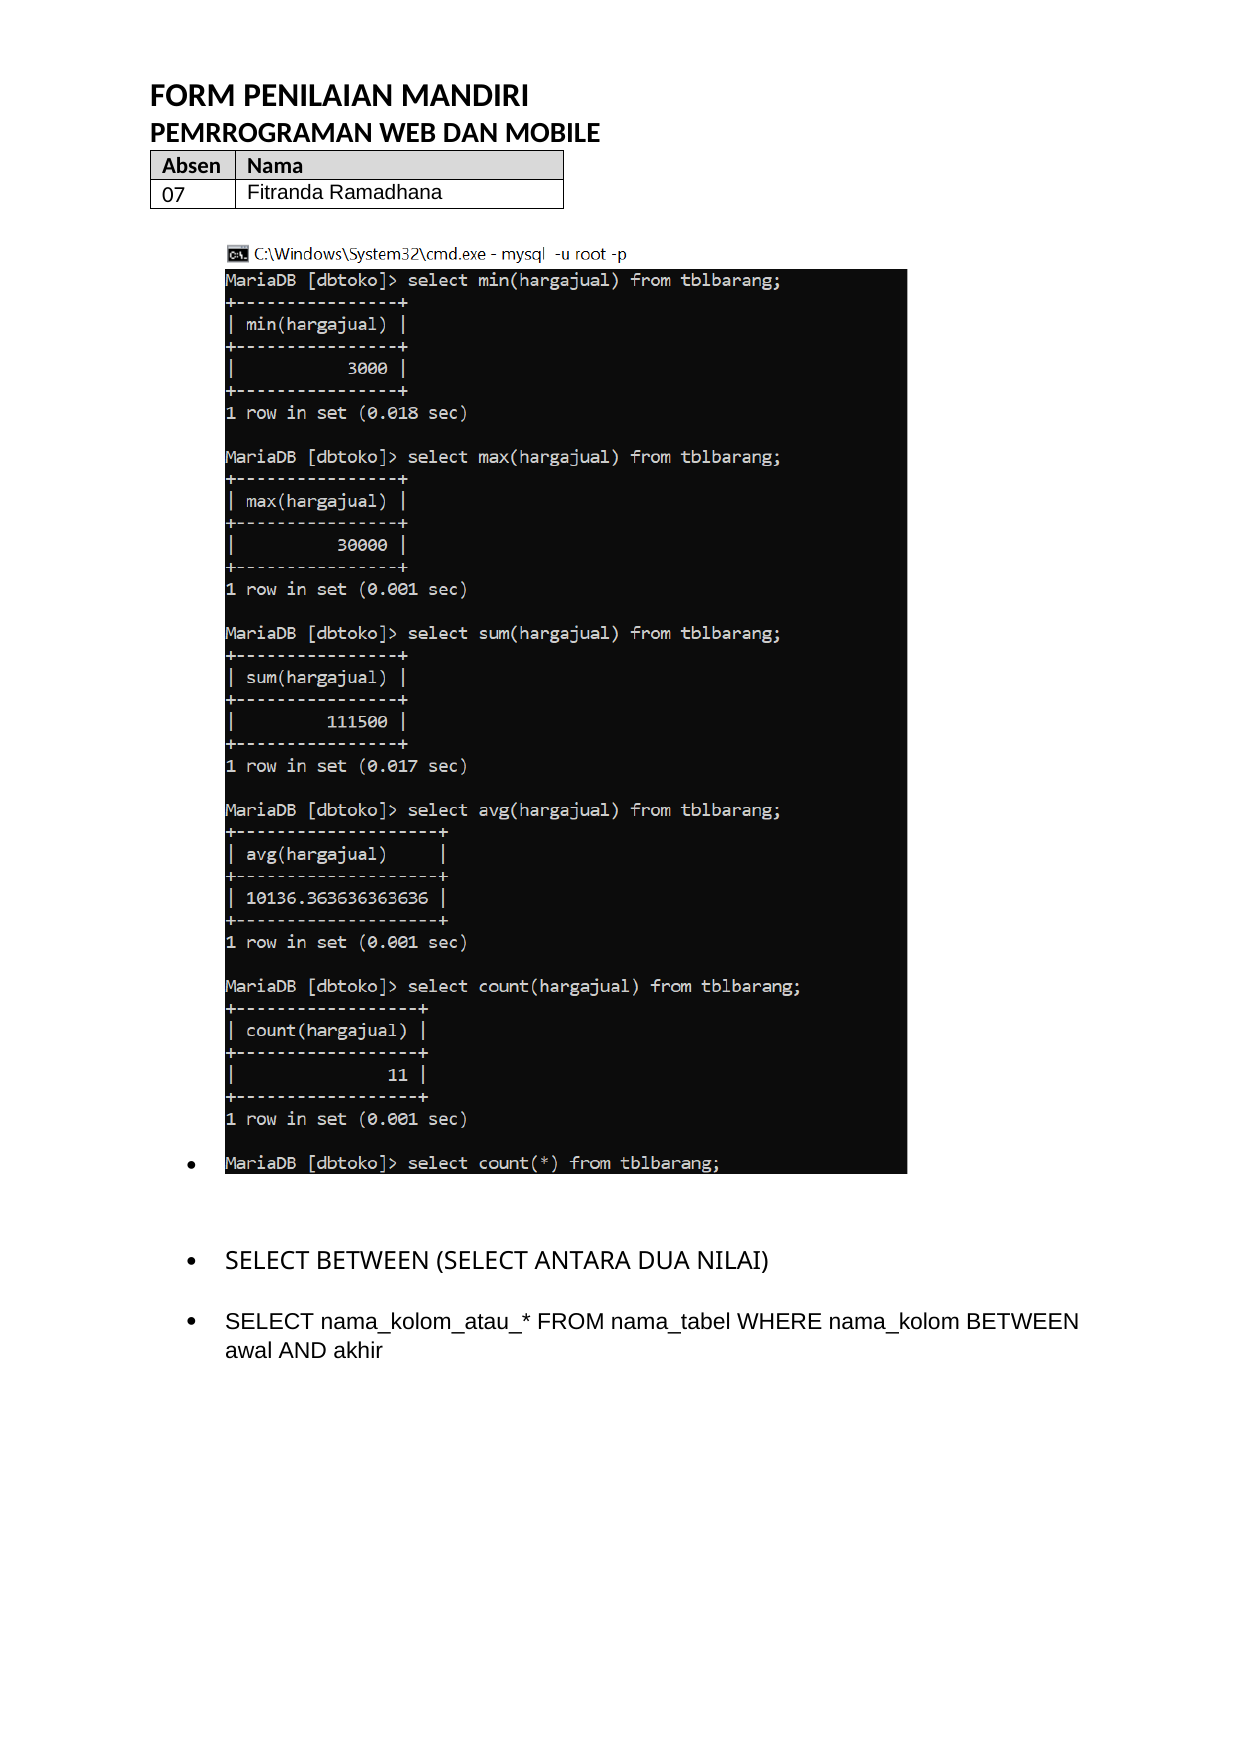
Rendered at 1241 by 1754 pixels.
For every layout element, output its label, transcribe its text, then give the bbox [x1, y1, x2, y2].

list SELECT BETWEEN (SELECT ANTARA DUA NILAI) [187, 1243, 1090, 1277]
picture [225, 237, 908, 1174]
list SELECT nama_kolom_atau_* FROM nama_tabel WHERE nama_kolom BETWEEN awal AND akhir [187, 1308, 1090, 1363]
